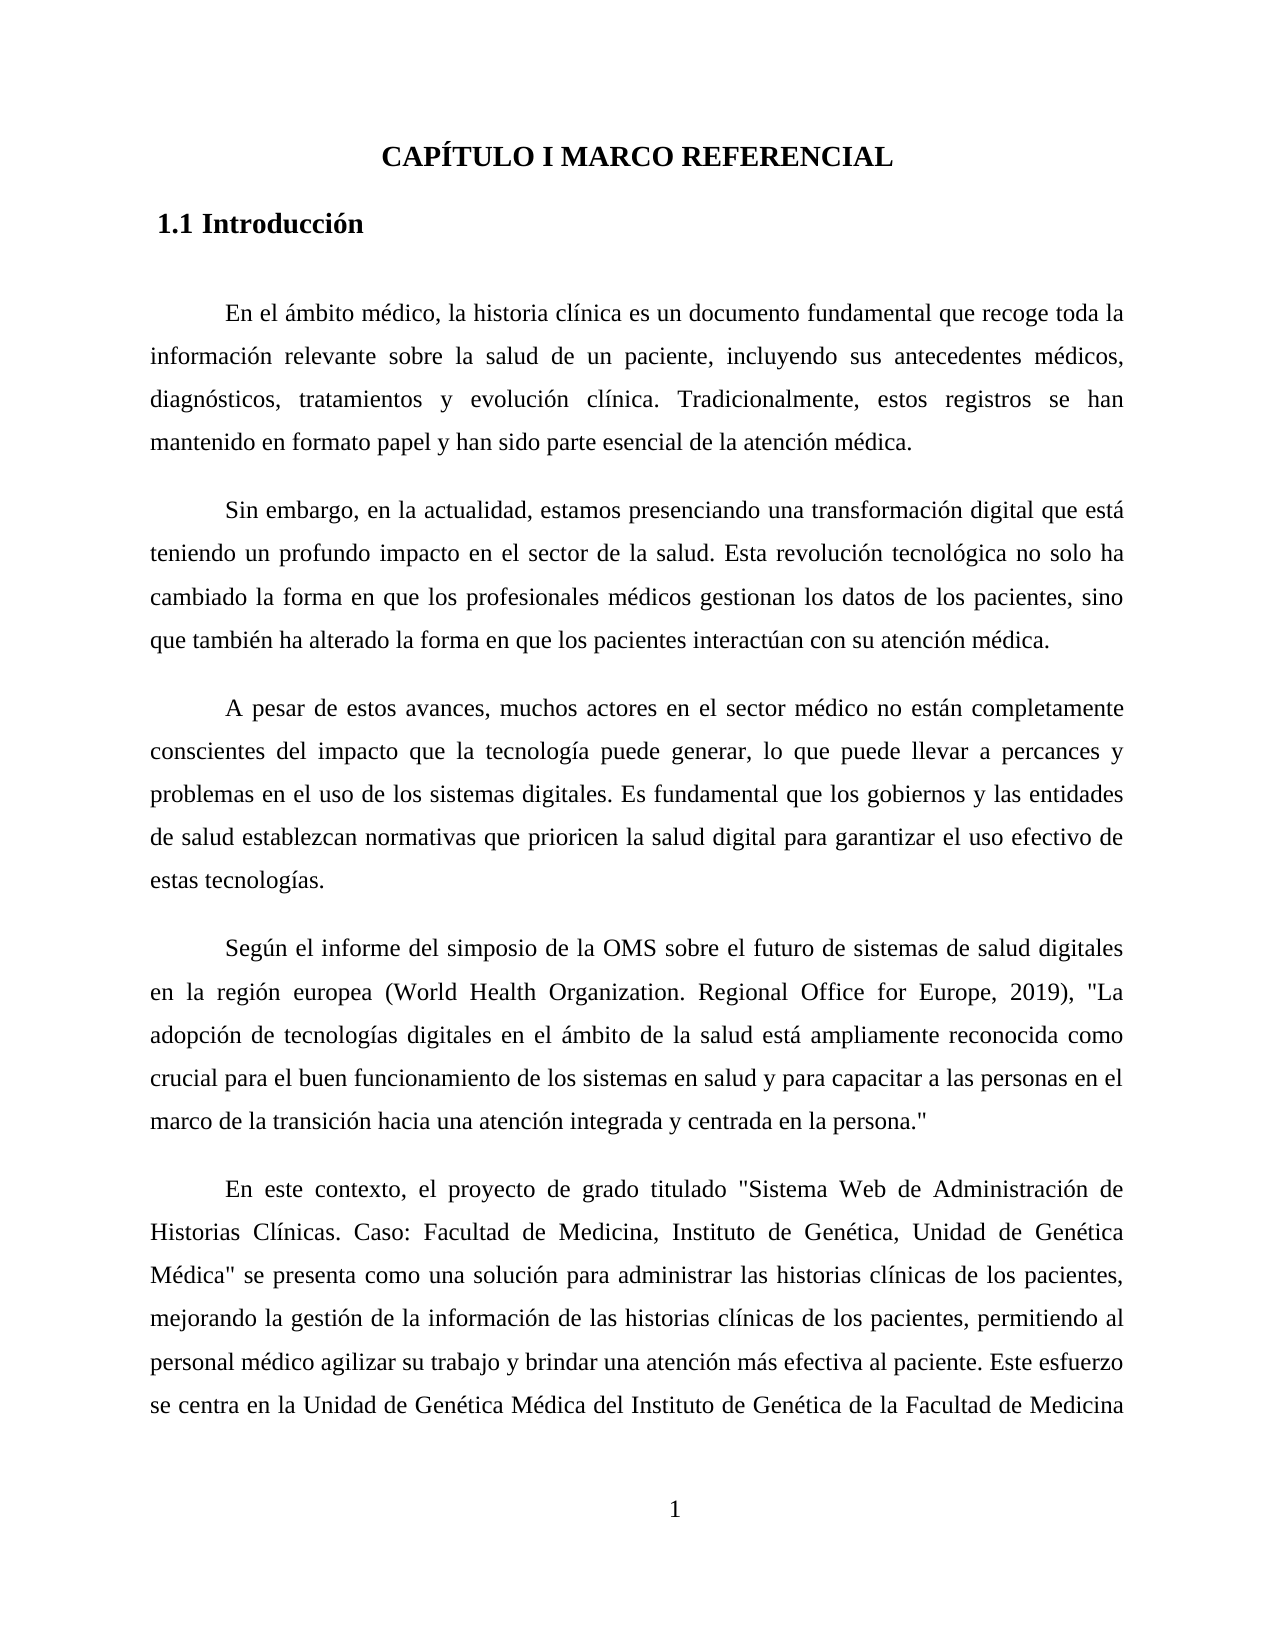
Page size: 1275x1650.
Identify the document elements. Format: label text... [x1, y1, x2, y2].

text Sin embargo, en la actualidad, estamos presenciando una transformación digital que está teniendo un profundo impacto en el sector de la salud. Esta revolución tecnológica no solo ha cambiado la forma en que los profesionales médicos gestionan los datos de los pacientes, sino que también ha alterado la forma en que los pacientes interactúan con su atención médica. [150, 495, 1125, 653]
text Según el informe del simposio de la OMS sobre el futuro de sistemas de salud digitales en la región europea (World Health Organization. Regional Office for Europe, 2019), "La adopción de tecnologías digitales en el ámbito de la salud está ampliamente reconocida como crucial para el buen funcionamiento de los sistemas en salud y para capacitar a las personas en el marco de la transición hacia una atención integrada y centrada en la persona." [150, 933, 1125, 1135]
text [150, 1174, 1125, 1418]
text En el ámbito médico, la historia clínica es un documento fundamental que recoge toda la información relevante sobre la salud de un paciente, incluyendo sus antecedentes médicos, diagnósticos, tratamientos y evolución clínica. Tradicionalmente, estos registros se han mantenido en formato papel y han sido parte esencial de la atención médica. [150, 298, 1125, 456]
subtitle Introducción [157, 206, 1125, 239]
subtitle CAPÍTULO I MARCO REFERENCIAL [150, 139, 1125, 172]
text A pesar de estos avances, muchos actores en el sector médico no están completamente conscientes del impacto que la tecnología puede generar, lo que puede llevar a percances y problemas en el uso de los sistemas digitales. Es fundamental que los gobiernos y las entidades de salud establezcan normativas que prioricen la salud digital para garantizar el uso efectivo de estas tecnologías. [150, 693, 1125, 894]
